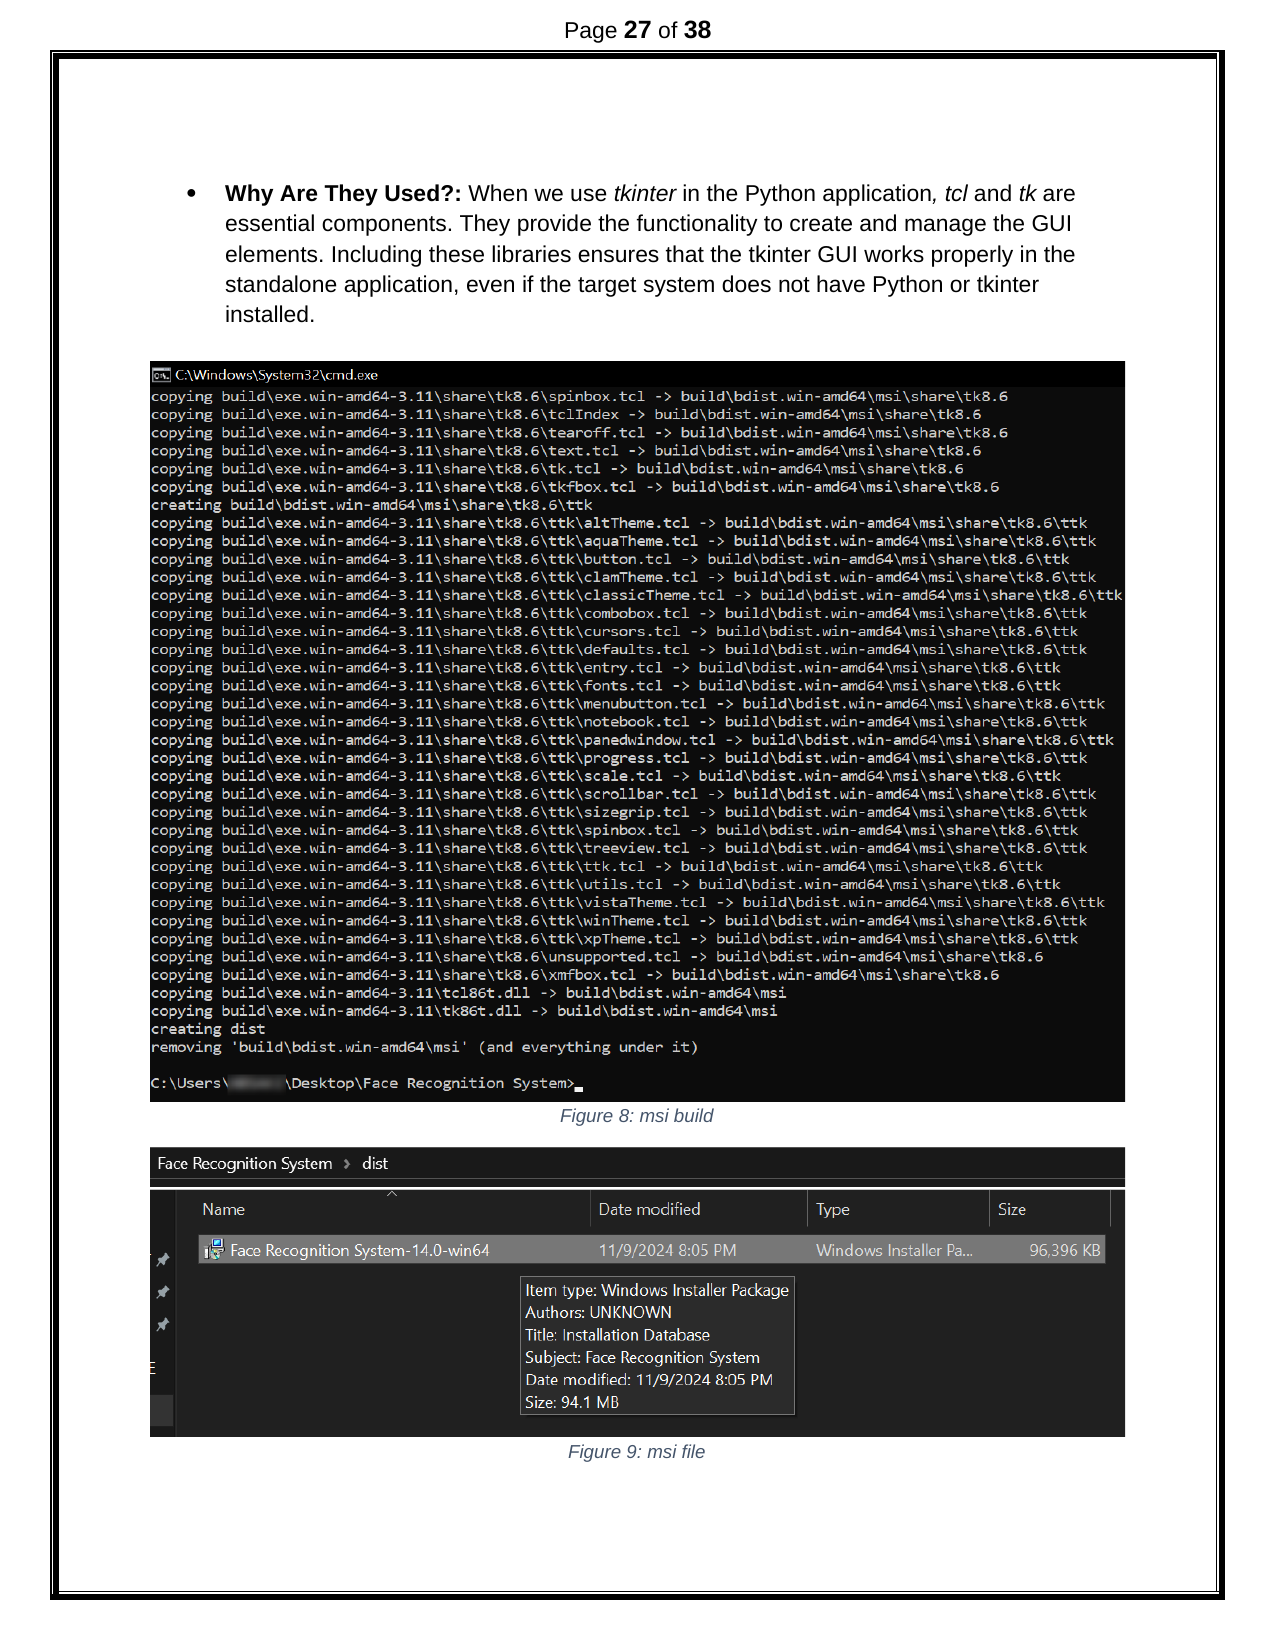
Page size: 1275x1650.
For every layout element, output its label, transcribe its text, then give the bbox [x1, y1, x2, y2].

text Figure 8: msi build [150, 1105, 1125, 1127]
list Why Are They Used?: When we use tkinter in the Python application, tcl and tk are essential components. They provide the functionality to create and manage the GUI elements. Including these libraries ensures that the tkinter GUI works properly in the standalone application, even if the target system does not have Python or tkinter installed. [187, 180, 1125, 327]
picture [150, 1147, 1125, 1437]
picture [150, 361, 1125, 1102]
text Figure 9: msi file [150, 1440, 1125, 1462]
